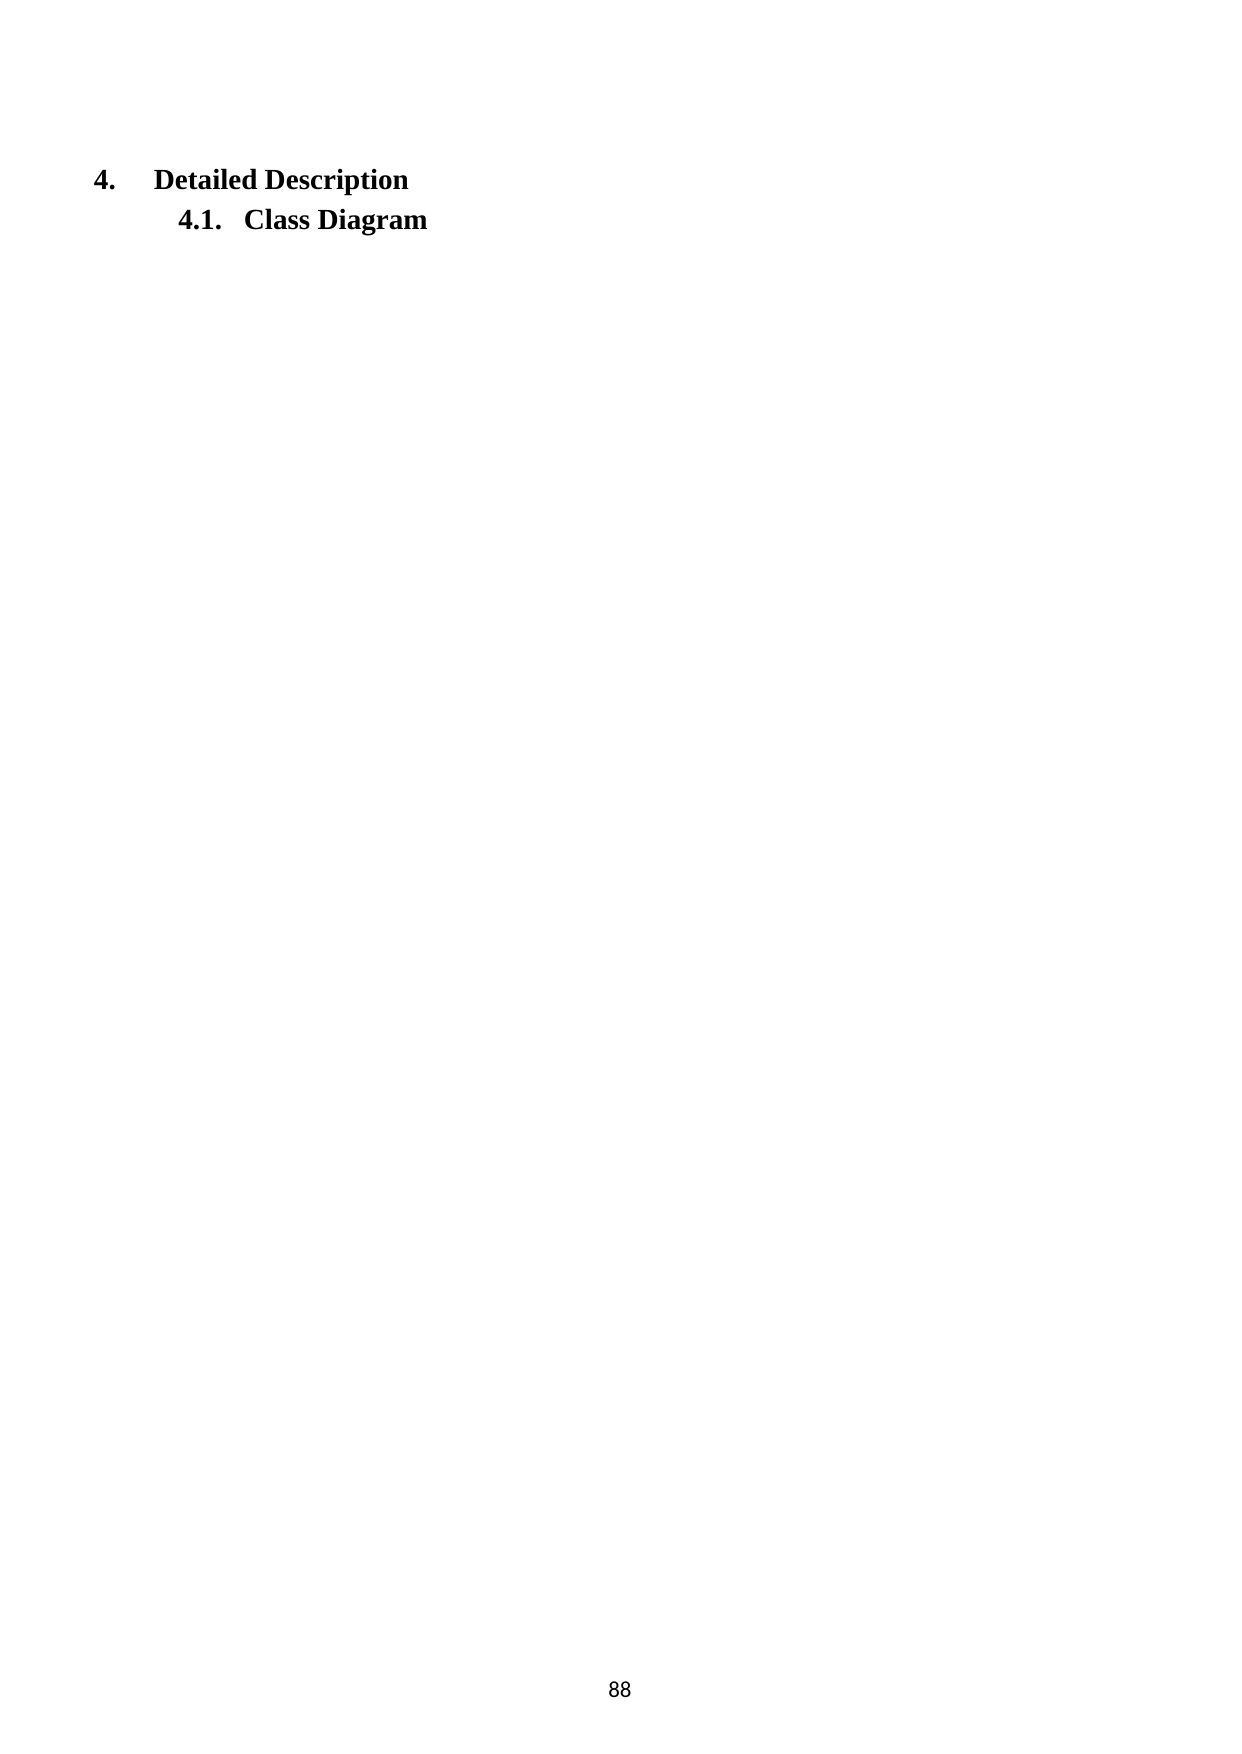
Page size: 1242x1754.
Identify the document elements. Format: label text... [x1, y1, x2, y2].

subtitle Detailed Description [94, 162, 1146, 196]
subtitle Class Diagram [169, 202, 1146, 235]
